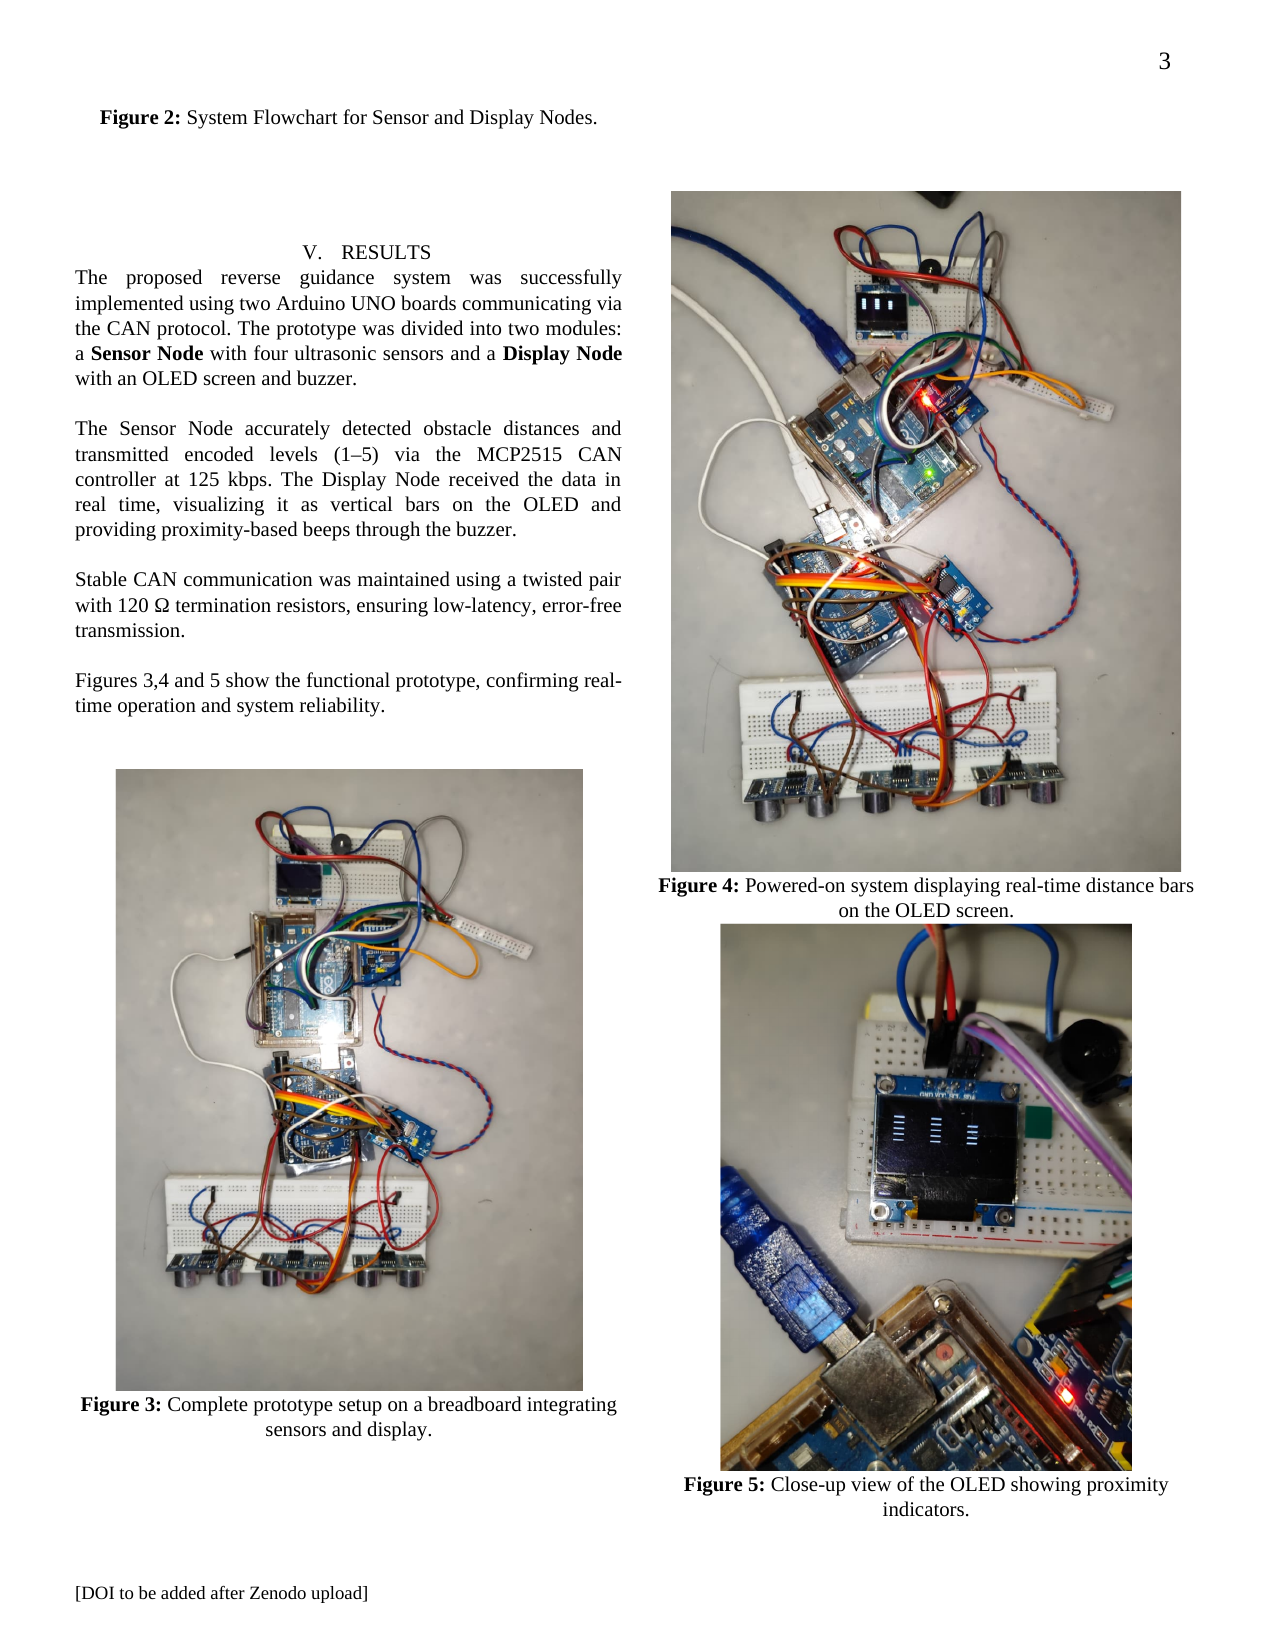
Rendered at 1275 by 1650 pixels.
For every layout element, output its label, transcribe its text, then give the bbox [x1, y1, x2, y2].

text Figure 4: Powered-on system displaying real-time distance bars on the OLED screen. [652, 873, 1200, 922]
picture [721, 924, 1132, 1471]
text Figure 2: System Flowchart for Sensor and Display Nodes. [75, 105, 622, 129]
text Figure 5: Close-up view of the OLED showing proximity indicators. [652, 1472, 1200, 1521]
text Figure 3: Complete prototype setup on a breadboard integrating sensors and display. [75, 1392, 622, 1441]
picture [116, 769, 583, 1390]
text Figures 3,4 and 5 show the functional prototype, confirming real-time operation and system reliability. [75, 668, 622, 717]
list RESULTS [131, 240, 622, 264]
text Stable CAN communication was maintained using a twisted pair with 120 Ω termination resistors, ensuring low-latency, error-free transmission. [75, 567, 622, 642]
text The proposed reverse guidance system was successfully implemented using two Arduino UNO boards communicating via the CAN protocol. The prototype was divided into two modules: a Sensor Node with four ultrasonic sensors and a Display Node with an OLED screen and buzzer. [75, 265, 622, 390]
text The Sensor Node accurately detected obstacle distances and transmitted encoded levels (1–5) via the MCP2515 CAN controller at 125 kbps. The Display Node received the data in real time, visualizing it as vertical bars on the OLED and providing proximity-based beeps through the buzzer. [75, 416, 622, 541]
picture [671, 191, 1182, 872]
